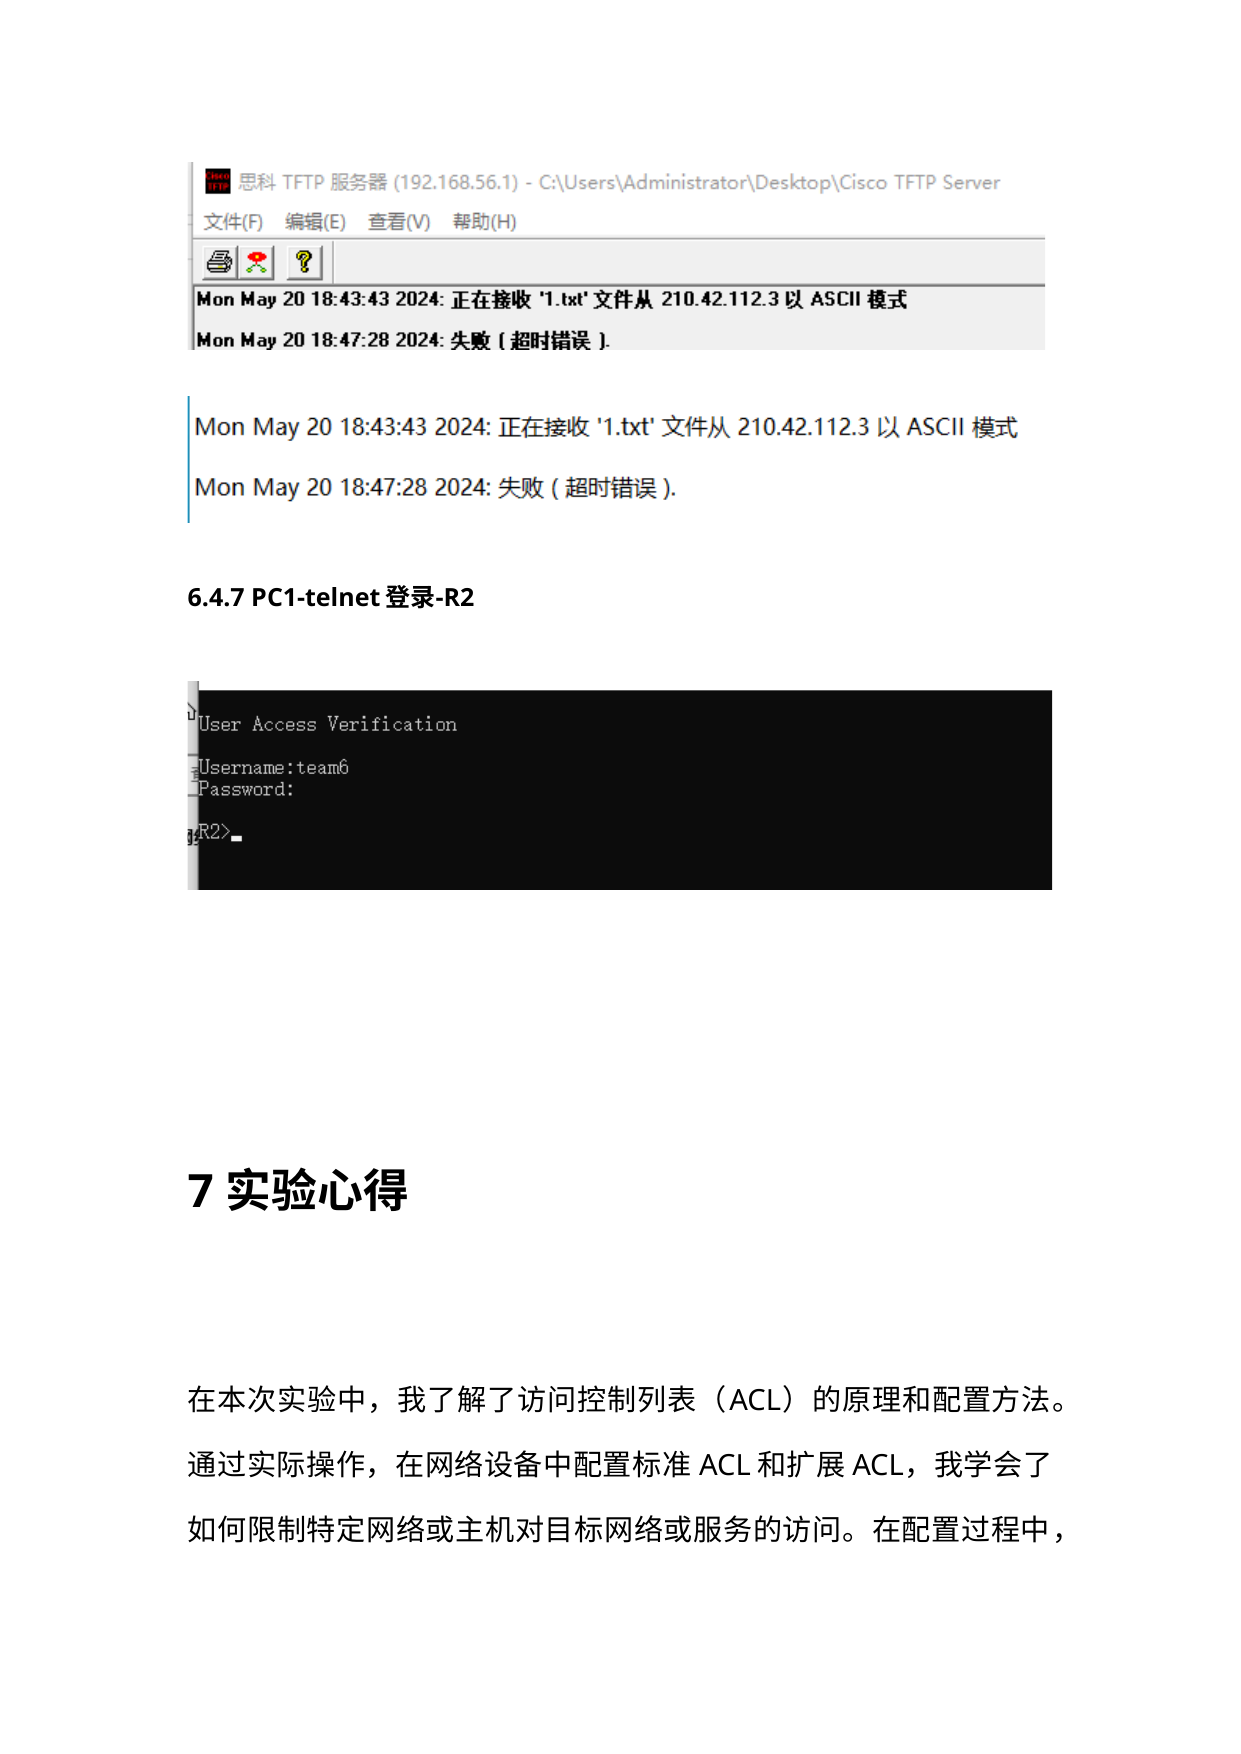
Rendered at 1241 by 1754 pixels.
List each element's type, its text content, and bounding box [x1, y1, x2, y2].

picture [187, 396, 1052, 523]
subtitle 7 实验心得 [187, 1139, 1053, 1237]
subtitle 6.4.7 PC1-telnet登录-R2 [187, 563, 1053, 628]
picture [187, 681, 1053, 890]
picture [187, 162, 1046, 350]
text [187, 1365, 1053, 1560]
